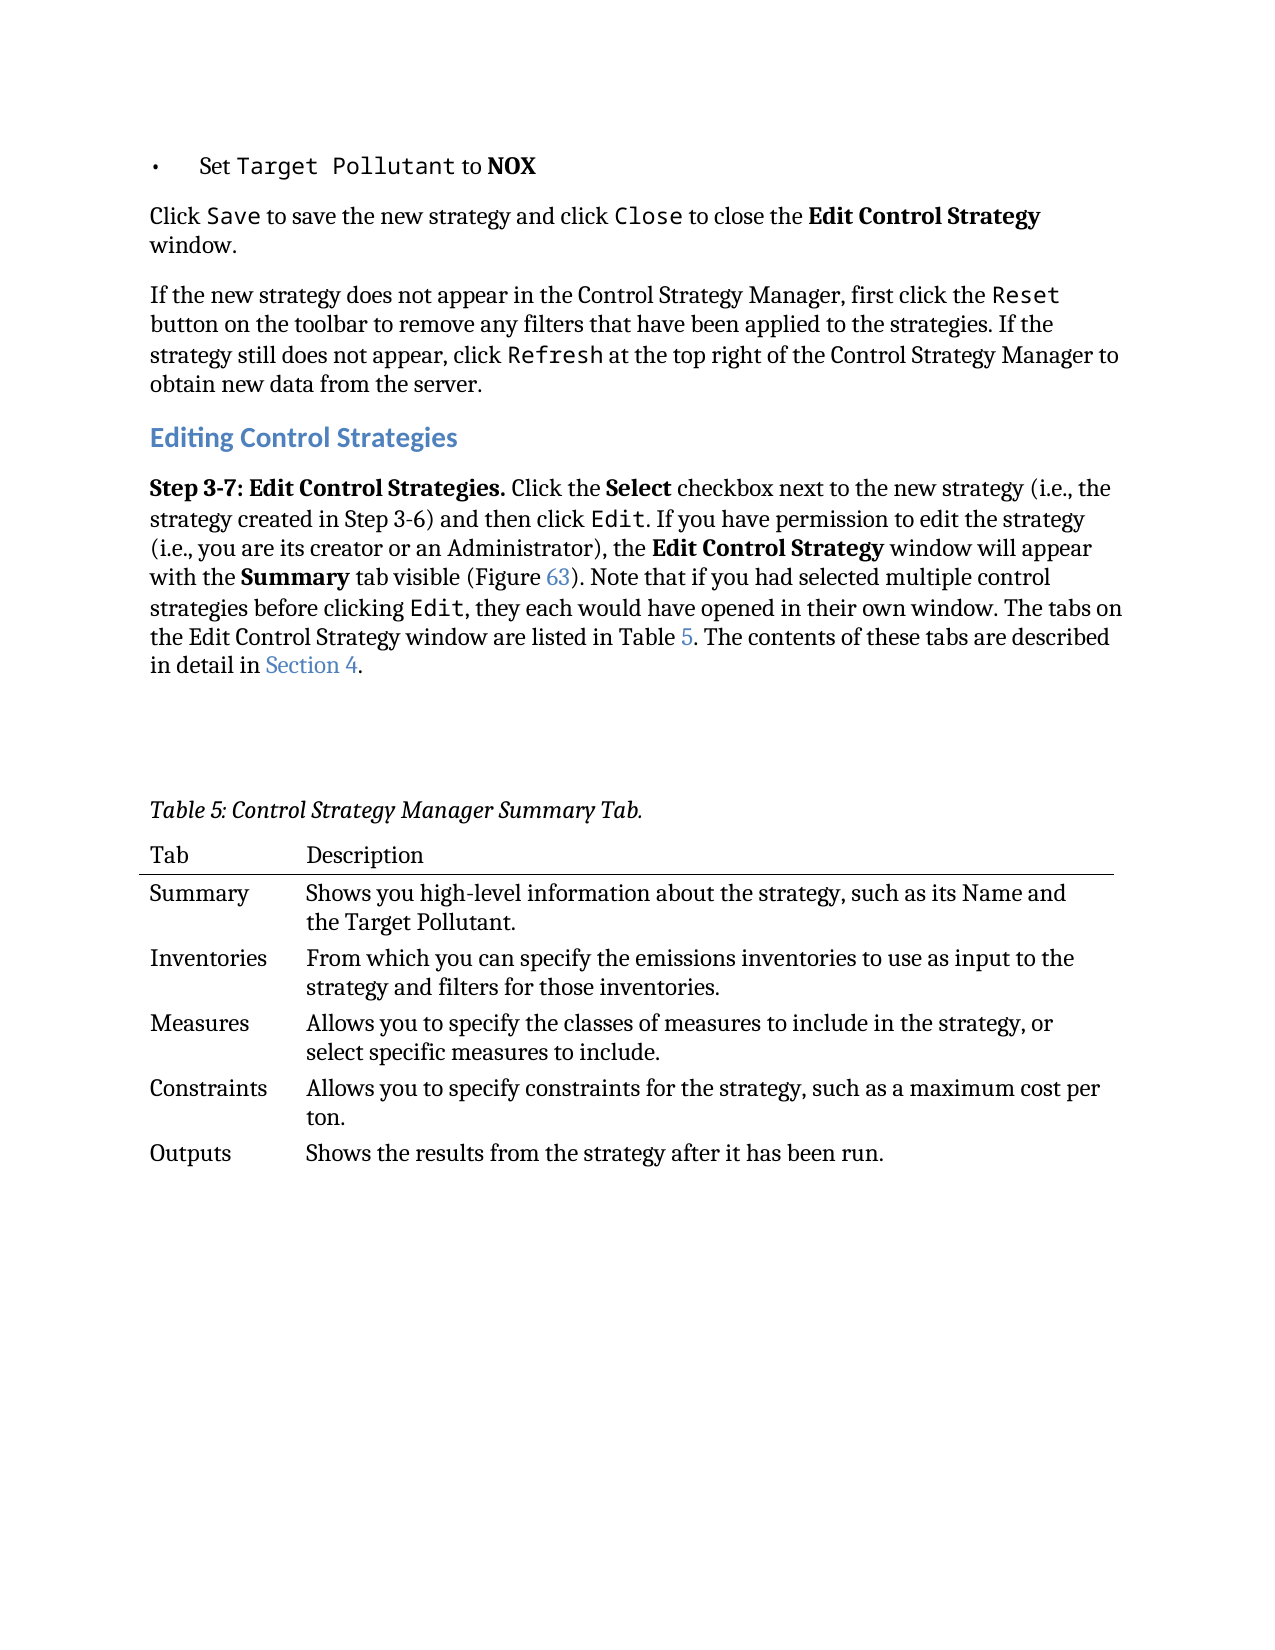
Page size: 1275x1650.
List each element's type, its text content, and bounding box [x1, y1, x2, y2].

text Table 5: Control Strategy Manager Summary Tab. [150, 796, 1125, 825]
table_cell Summary [139, 875, 295, 940]
subtitle Editing Control Strategies [150, 419, 1125, 455]
text If the new strategy does not appear in the Control Strategy Manager, first click the Reset button on the toolbar to remove any filters that have been applied to the strategies. If the strategy still does not appear, click Refresh at the top right of the Control Strategy Manager to obtain new data from the server. [150, 279, 1125, 399]
table_cell Allows you to specify the classes of measures to include in the strategy, or select specific measures to include. [295, 1005, 1114, 1070]
text Step 3-7: Edit Control Strategies. Click the Select checkbox next to the new strategy (i.e., the strategy created in Step 3-6) and then click Edit. If you have permission to edit the strategy (i.e., you are its creator or an Administrator), the Edit Control Strategy window will appear with the Summary tab visible (Figure 63). Note that if you had selected multiple control strategies before clicking Edit, they each would have opened in their own window. The tabs on the Edit Control Strategy window are listed in Table 5. The contents of these tabs are described in detail in Section 4. [150, 474, 1125, 680]
table_cell From which you can specify the emissions inventories to use as input to the strategy and filters for those inventories. [295, 940, 1114, 1005]
table_cell Measures [139, 1005, 295, 1070]
table_cell Constraints [139, 1070, 295, 1135]
table_cell Shows the results from the strategy after it has been run. [295, 1135, 1114, 1171]
text Click Save to save the new strategy and click Close to close the Edit Control Strategy window. [150, 200, 1125, 260]
table_cell Allows you to specify constraints for the strategy, such as a maximum cost per ton. [295, 1070, 1114, 1135]
table_cell Outputs [139, 1135, 295, 1171]
table_cell Inventories [139, 940, 295, 1005]
table_cell Shows you high-level information about the strategy, such as its Name and the Target Pollutant. [295, 875, 1114, 940]
table_header Tab [139, 837, 295, 873]
table_header Description [295, 837, 1114, 873]
list Set Target Pollutant to NOX [150, 150, 1125, 181]
